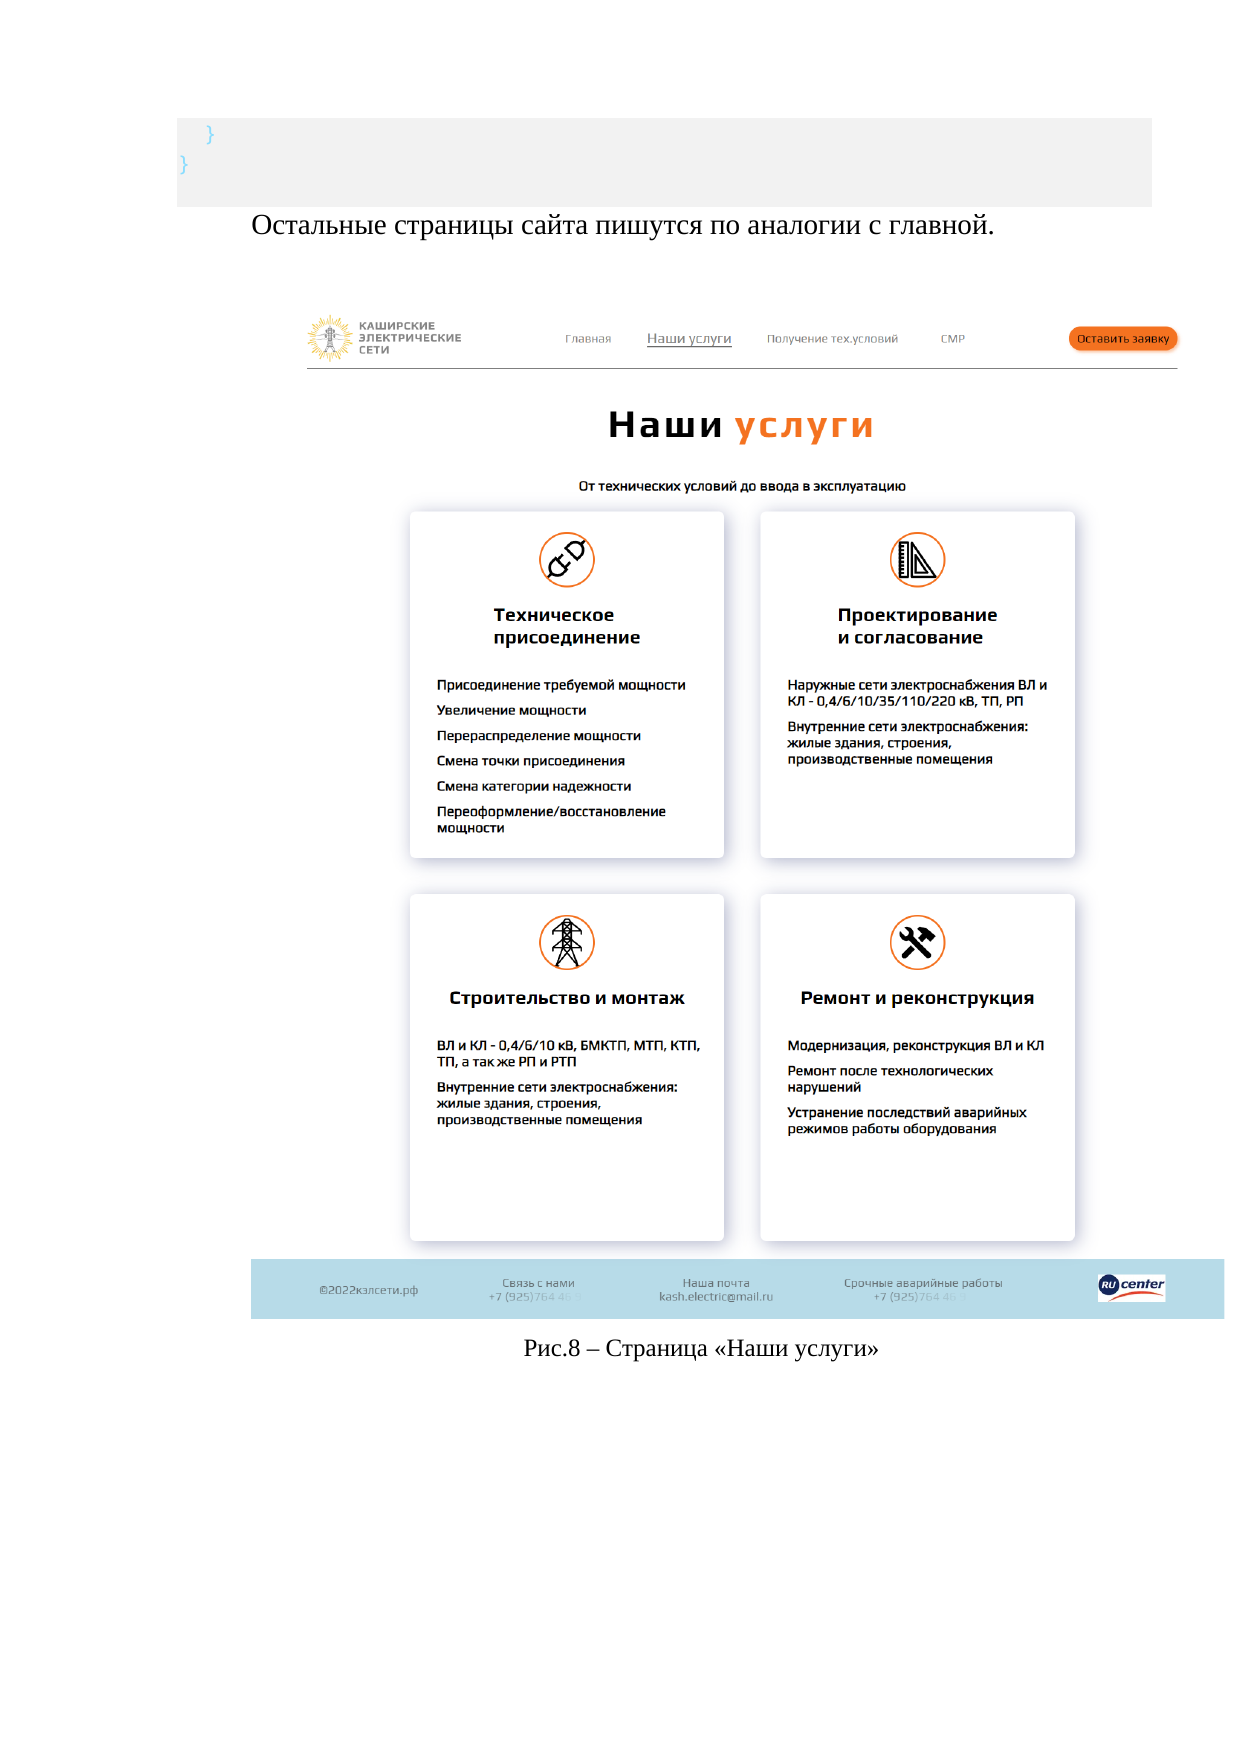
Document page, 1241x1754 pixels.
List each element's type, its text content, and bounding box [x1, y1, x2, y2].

text Остальные страницы сайта пишутся по аналогии с главной. [177, 207, 1152, 241]
picture [251, 308, 1225, 1319]
text Рис.8 – Страница «Наши услуги» [177, 1333, 1152, 1362]
text } [177, 148, 1152, 178]
text } [177, 118, 1152, 148]
